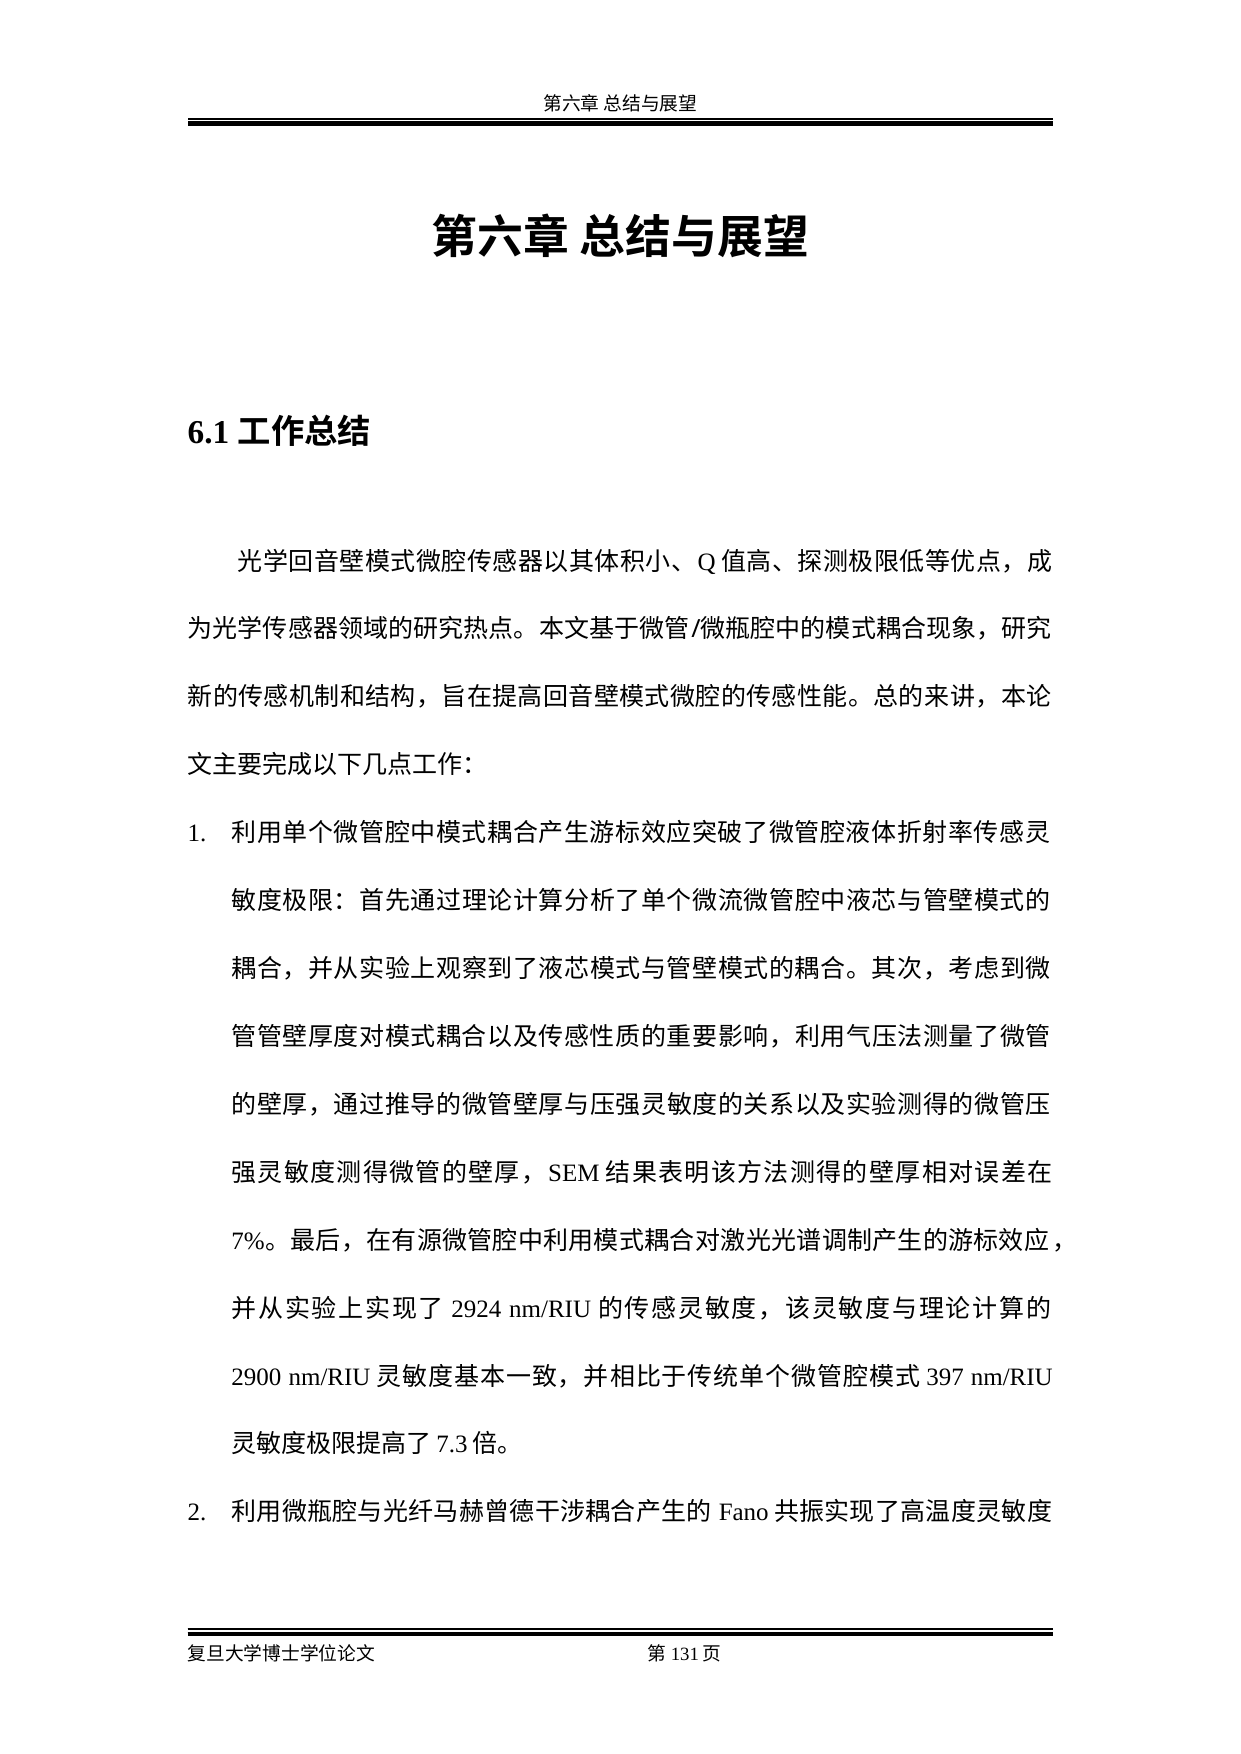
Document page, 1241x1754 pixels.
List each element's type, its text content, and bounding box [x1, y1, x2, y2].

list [187, 1476, 1053, 1544]
list 利用单个微管腔中模式耦合产生游标效应突破了微管腔液体折射率传感灵敏度极限：首先通过理论计算分析了单个微流微管腔中液芯与管壁模式的耦合，并从实验上观察到了液芯模式与管壁模式的耦合。其次，考虑到微管管壁厚度对模式耦合以及传感性质的重要影响，利用气压法测量了微管的壁厚，通过推导的微管壁厚与压强灵敏度的关系以及实验测得的微管压强灵敏度测得微管的壁厚，SEM结果表明该方法测得的壁厚相对误差在7%。最后，在有源微管腔中利用模式耦合对激光光谱调制产生的游标效应，并从实验上实现了2924 nm/RIU的传感灵敏度，该灵敏度与理论计算的2900 nm/RIU灵敏度基本一致，并相比于传统单个微管腔模式397 nm/RIU 灵敏度极限提高了7.3倍。 [187, 797, 1053, 1476]
text 光学回音壁模式微腔传感器以其体积小、Q值高、探测极限低等优点，成为光学传感器领域的研究热点。本文基于微管/微瓶腔中的模式耦合现象，研究新的传感机制和结构，旨在提高回音壁模式微腔的传感性能。总的来讲，本论文主要完成以下几点工作： [187, 525, 1053, 797]
subtitle 6.1 工作总结 [187, 395, 1053, 463]
subtitle 第六章 总结与展望 [187, 199, 1053, 267]
